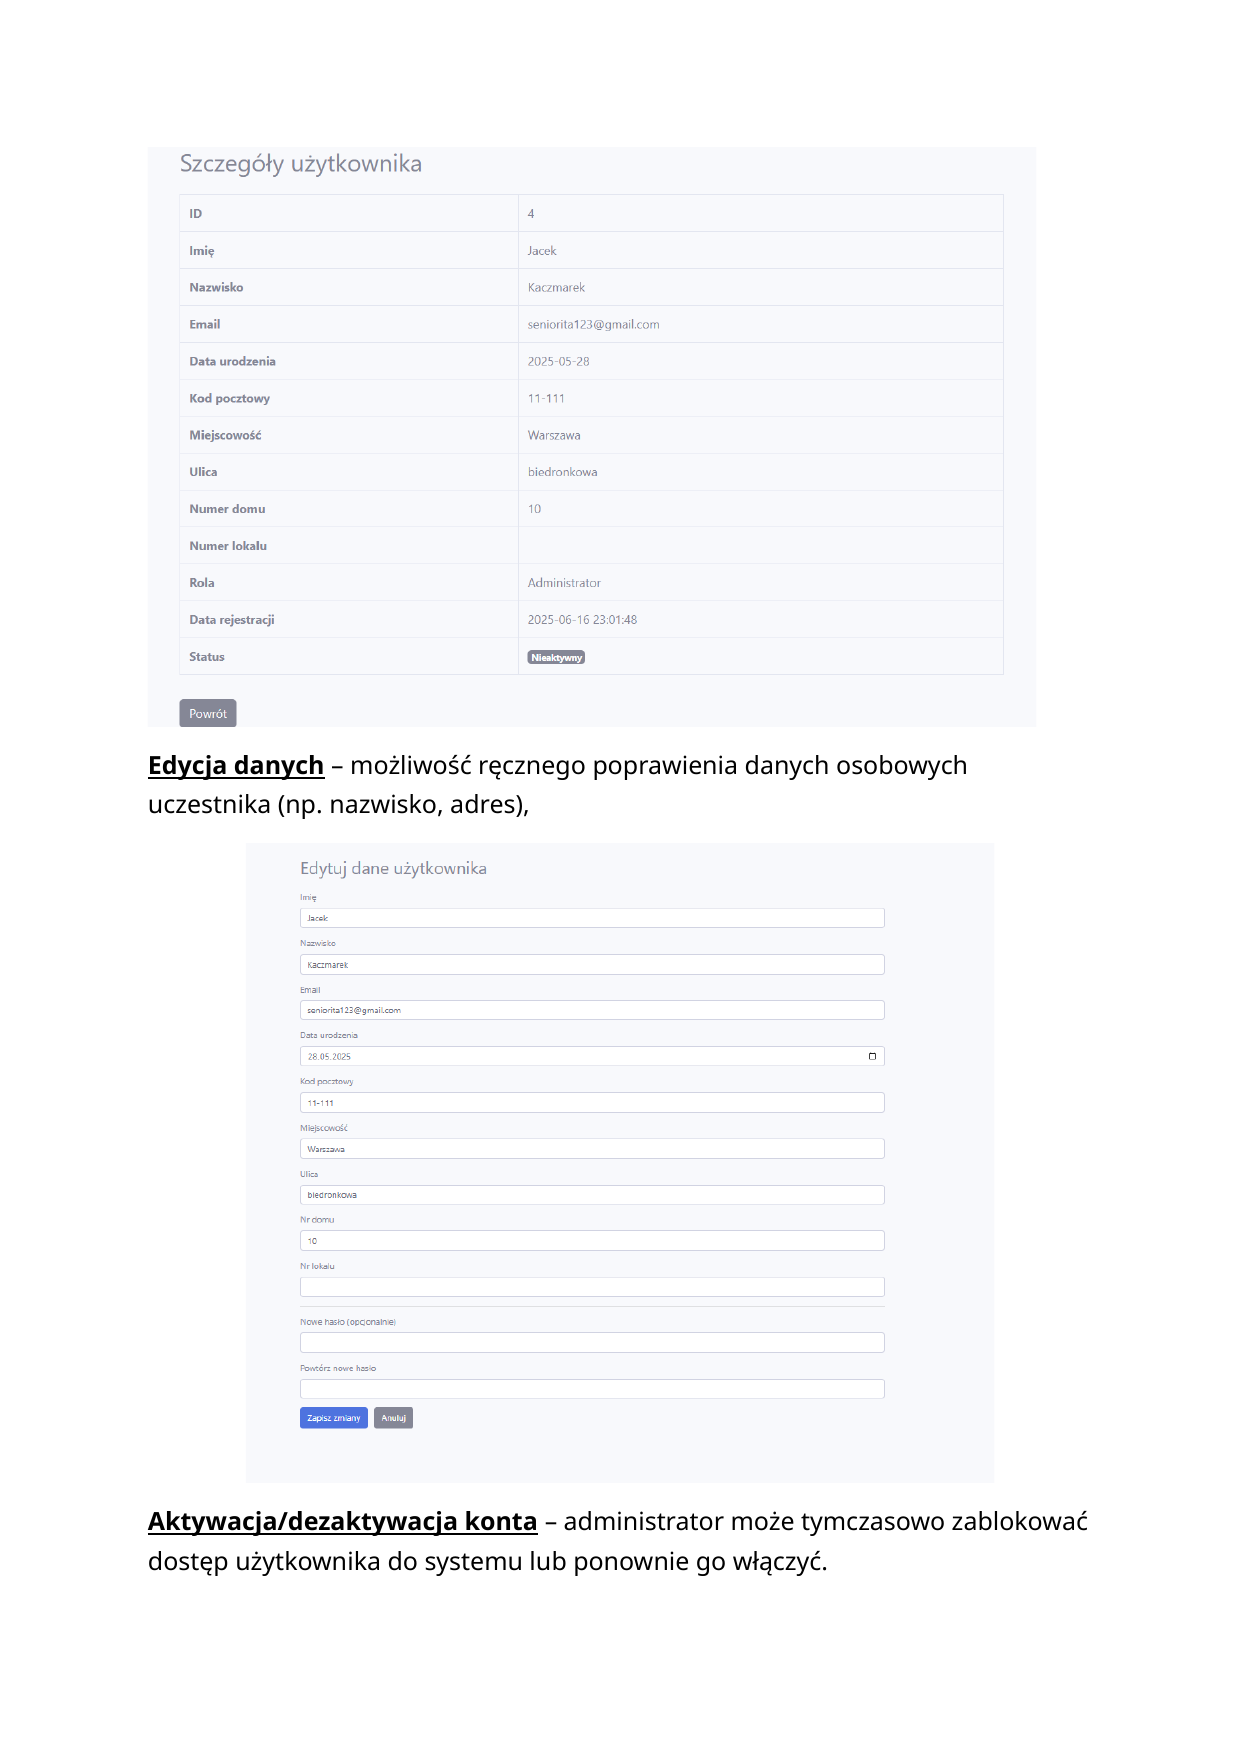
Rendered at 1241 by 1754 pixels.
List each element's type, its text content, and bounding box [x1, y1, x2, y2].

picture [245, 843, 995, 1483]
picture [147, 147, 1037, 727]
text Aktywacja/dezaktywacja konta – administrator może tymczasowo zablokować dostęp użytkownika do systemu lub ponownie go włączyć. [148, 1504, 1093, 1577]
text Edycja danych – możliwość ręcznego poprawienia danych osobowych uczestnika (np. nazwisko, adres), [148, 748, 1093, 821]
